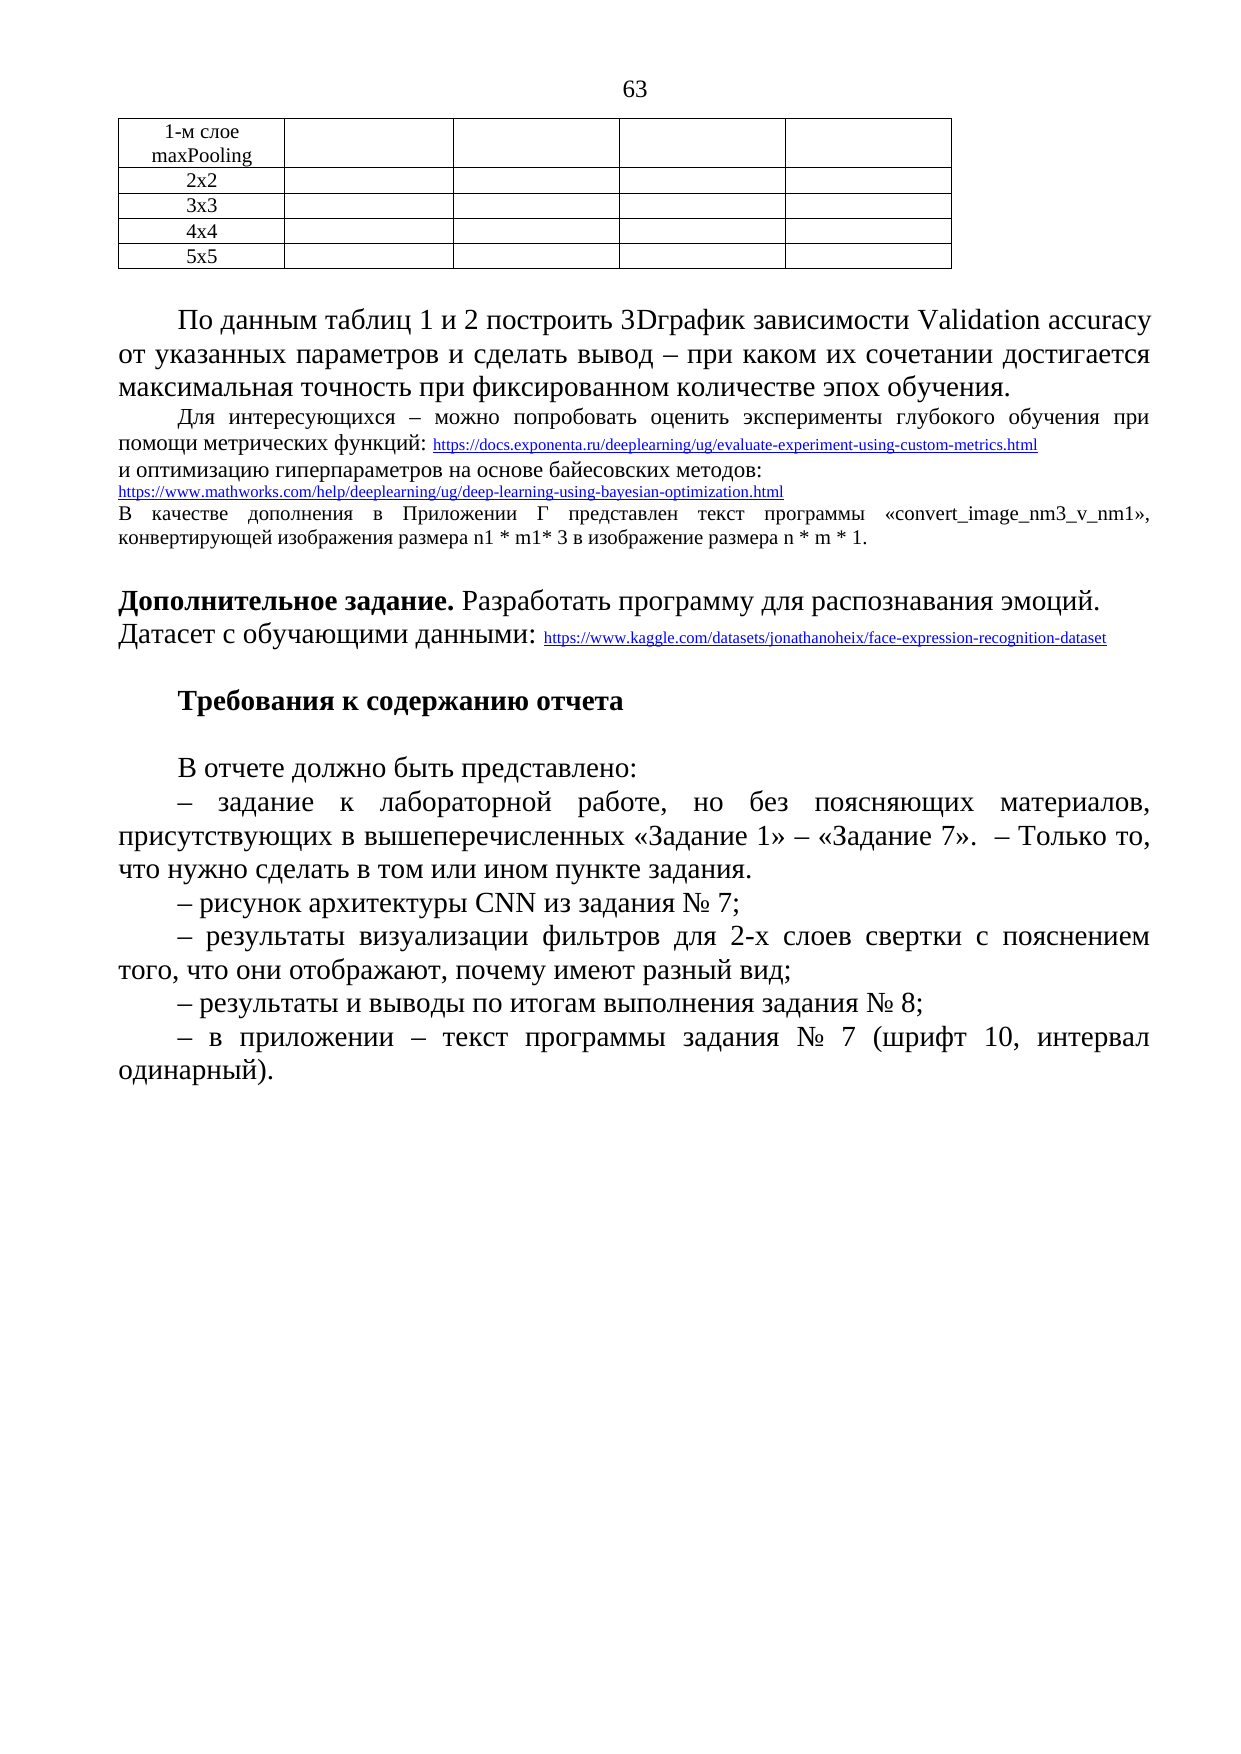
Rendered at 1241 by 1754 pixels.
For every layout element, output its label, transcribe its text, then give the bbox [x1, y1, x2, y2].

table_cell [285, 194, 453, 217]
table_cell [454, 219, 619, 243]
table_cell [786, 244, 951, 268]
table_cell 2х2 [119, 168, 284, 192]
table_cell [454, 194, 619, 217]
text – результаты визуализации фильтров для 2-х слоев свертки с пояснением того, что они отображают, почему имеют разный вид; [118, 918, 1152, 985]
text – рисунок архитектуры CNN из задания № 7; [118, 885, 1152, 918]
text По данным таблиц 1 и 2 построить 3Dграфик зависимости Validation accuracy от указанных параметров и сделать вывод – при каком их сочетании достигается максимальная точность при фиксированном количестве эпох обучения. [118, 302, 1152, 403]
text В качестве дополнения в Приложении Г представлен текст программы «convert_image_nm3_v_nm1», конвертирующей изображения размера n1 * m1* 3 в изображение размера n * m * 1. [118, 501, 1152, 549]
table_cell 4х4 [119, 219, 284, 243]
text – результаты и выводы по итогам выполнения задания № 8; [118, 985, 1152, 1019]
text и оптимизацию гиперпараметров на основе байесовских методов: [118, 456, 1152, 482]
table_cell [786, 219, 951, 243]
table_cell [285, 219, 453, 243]
table_cell [786, 194, 951, 217]
table_cell [620, 194, 785, 217]
table_cell 5х5 [119, 244, 284, 268]
table_cell 24 [620, 119, 785, 167]
table_cell 12 [454, 119, 619, 167]
text В отчете должно быть представлено: [118, 751, 1152, 784]
table_cell [285, 244, 453, 268]
text – в приложении – текст программы задания № 7 (шрифт 10, интервал одинарный). [118, 1019, 1152, 1086]
text Требования к содержанию отчета [118, 683, 1152, 717]
text – задание к лабораторной работе, но без поясняющих материалов, присутствующих в вышеперечисленных «Задание 1» – «Задание 7». – Только то, что нужно сделать в том или ином пункте задания. [118, 784, 1152, 885]
table_cell [285, 168, 453, 192]
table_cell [119, 119, 284, 167]
table_cell [620, 244, 785, 268]
text Датасет с обучающими данными: https://www.kaggle.com/datasets/jonathanoheix/face-expression-recognition-dataset [118, 616, 1152, 650]
table_cell [454, 244, 619, 268]
text Дополнительное задание. Разработать программу для распознавания эмоций. [118, 583, 1152, 616]
table_cell [786, 168, 951, 192]
table_cell 8 [285, 119, 453, 167]
table_cell [454, 168, 619, 192]
table_cell 32 [786, 119, 951, 167]
table_cell [620, 219, 785, 243]
text https://www.mathworks.com/help/deeplearning/ug/deep-learning-using-bayesian-optimization.html [118, 482, 1152, 501]
table_cell 3х3 [119, 194, 284, 217]
text Для интересующихся – можно попробовать оценить эксперименты глубокого обучения при помощи метрических функций: https://docs.exponenta.ru/deeplearning/ug/evaluate-experiment-using-custom-metrics.html [118, 403, 1152, 456]
table_cell [620, 168, 785, 192]
